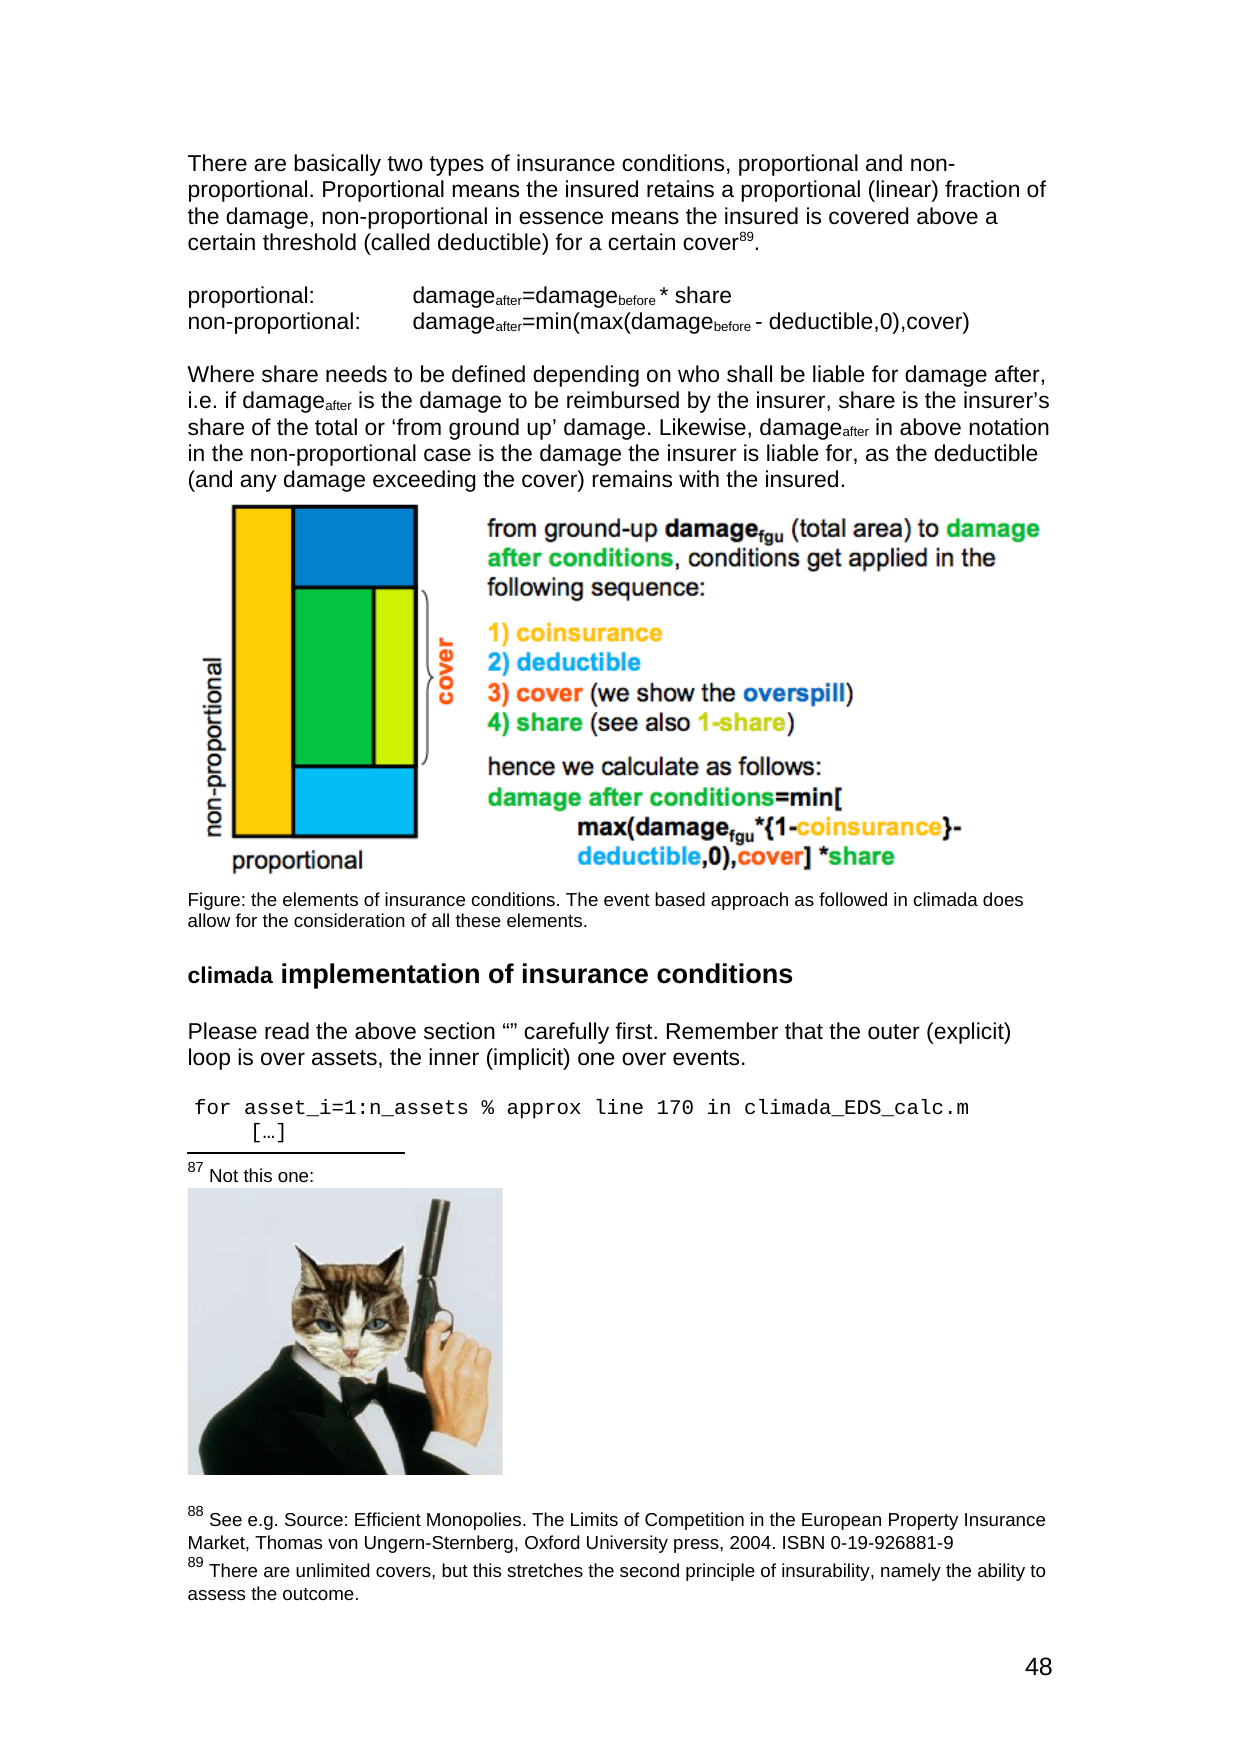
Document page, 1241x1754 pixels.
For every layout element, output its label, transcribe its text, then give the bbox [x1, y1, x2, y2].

text proportional: damageafter=damagebefore * share [187, 282, 1053, 308]
text Where share needs to be defined depending on who shall be liable for damage after, i.e. if damageafter is the damage to be reimbursed by the insurer, share is the insurer’s share of the total or ‘from ground up’ damage. Likewise, damageafter in above notation in the non-proportional case is the damage the insurer is liable for, as the deductible (and any damage exceeding the cover) remains with the insured. [187, 361, 1053, 492]
picture [187, 492, 1053, 889]
text There are basically two types of insurance conditions, proportional and non-proportional. Proportional means the insured retains a proportional (linear) fraction of the damage, non-proportional in essence means the insured is covered above a certain threshold (called deductible) for a certain cover. [187, 150, 1053, 255]
subtitle climada implementation of insurance conditions [187, 958, 1053, 989]
picture [187, 1188, 503, 1475]
text Figure: the elements of insurance conditions. The event based approach as followed in climada does allow for the consideration of all these elements. [187, 889, 1053, 932]
text non-proportional: damageafter=min(max(damagebefore - deductible,0),cover) [187, 308, 1053, 334]
text for asset_i=1:n_assets % approx line 170 in climada_EDS_calc.m […] [187, 1097, 1053, 1144]
text Please read the above section “” carefully first. Remember that the outer (explicit) loop is over assets, the inner (implicit) one over events. [187, 1018, 1053, 1071]
